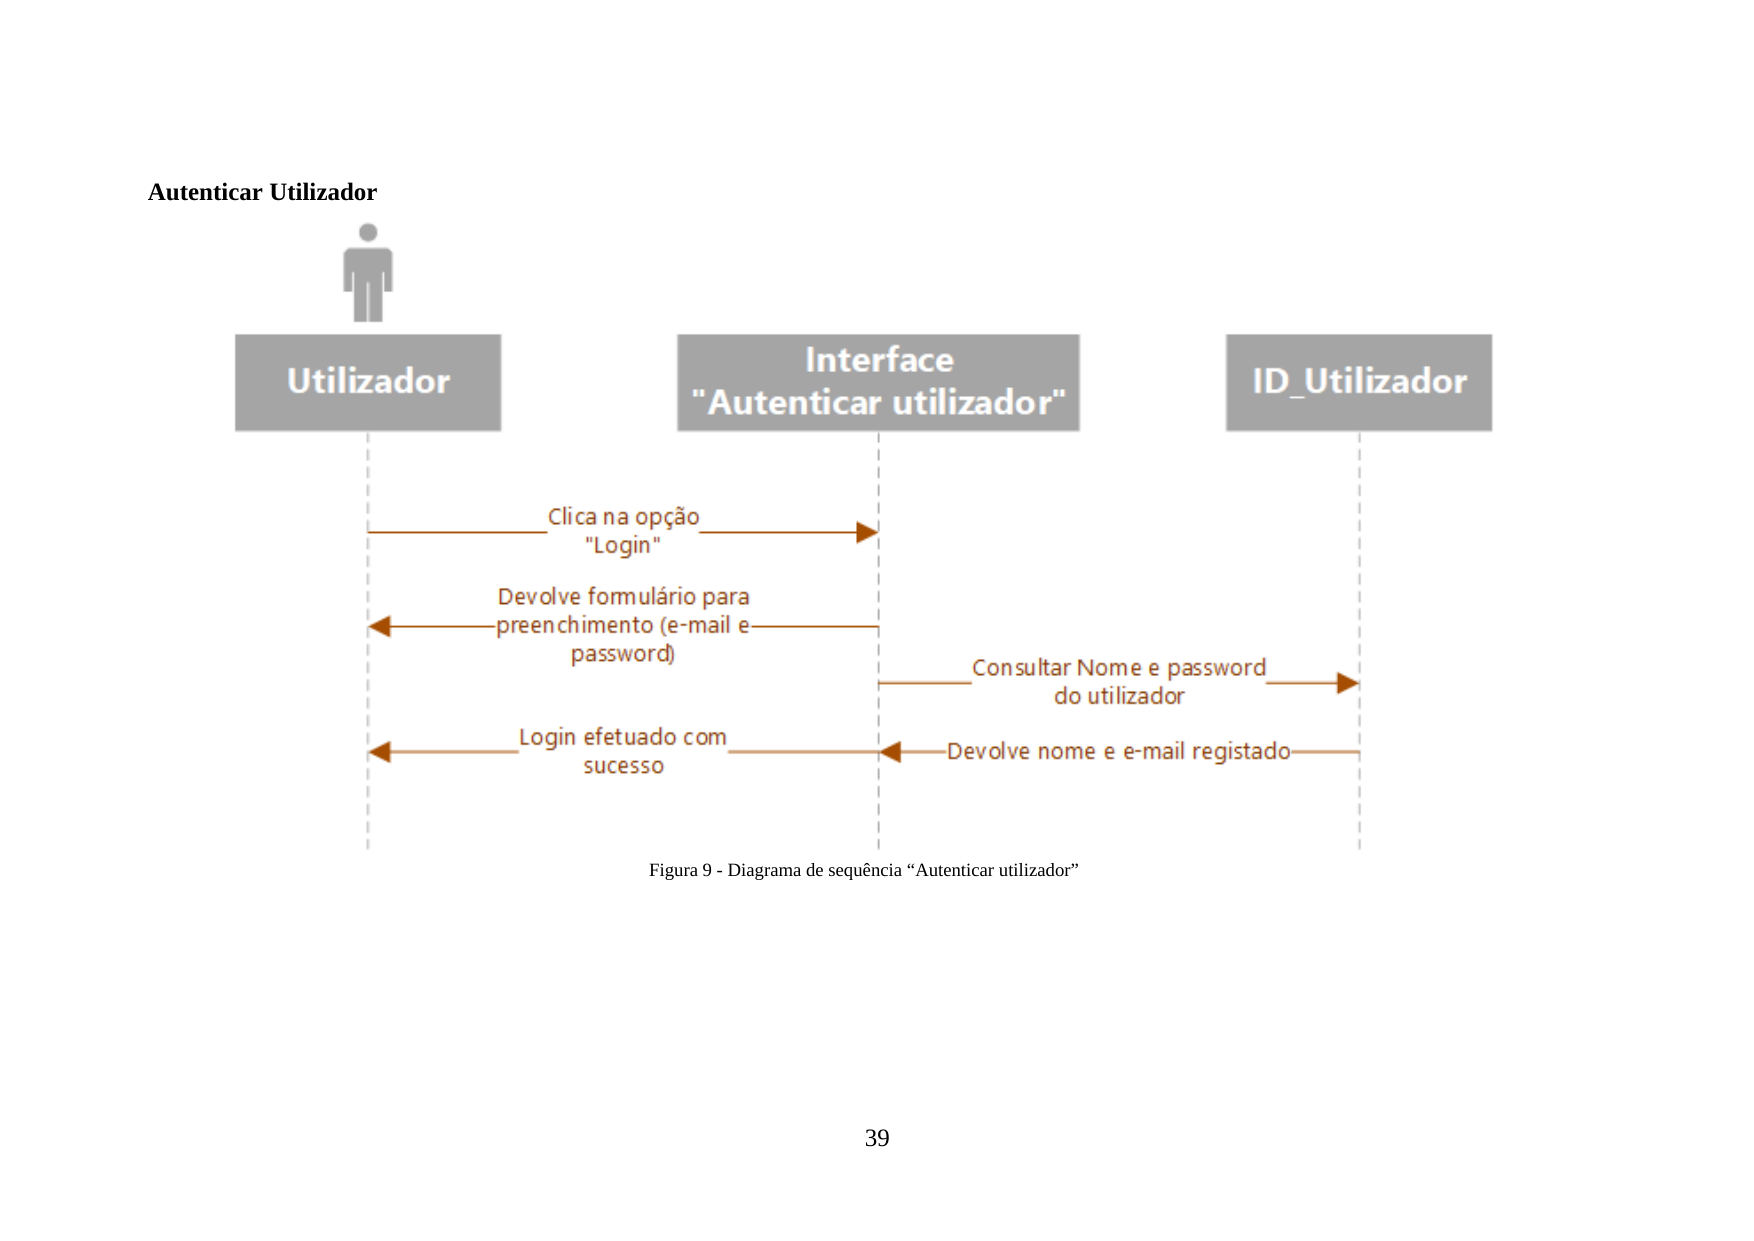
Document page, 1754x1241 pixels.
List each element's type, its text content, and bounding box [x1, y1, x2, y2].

picture [232, 221, 1496, 850]
text Autenticar Utilizador [148, 177, 1606, 206]
